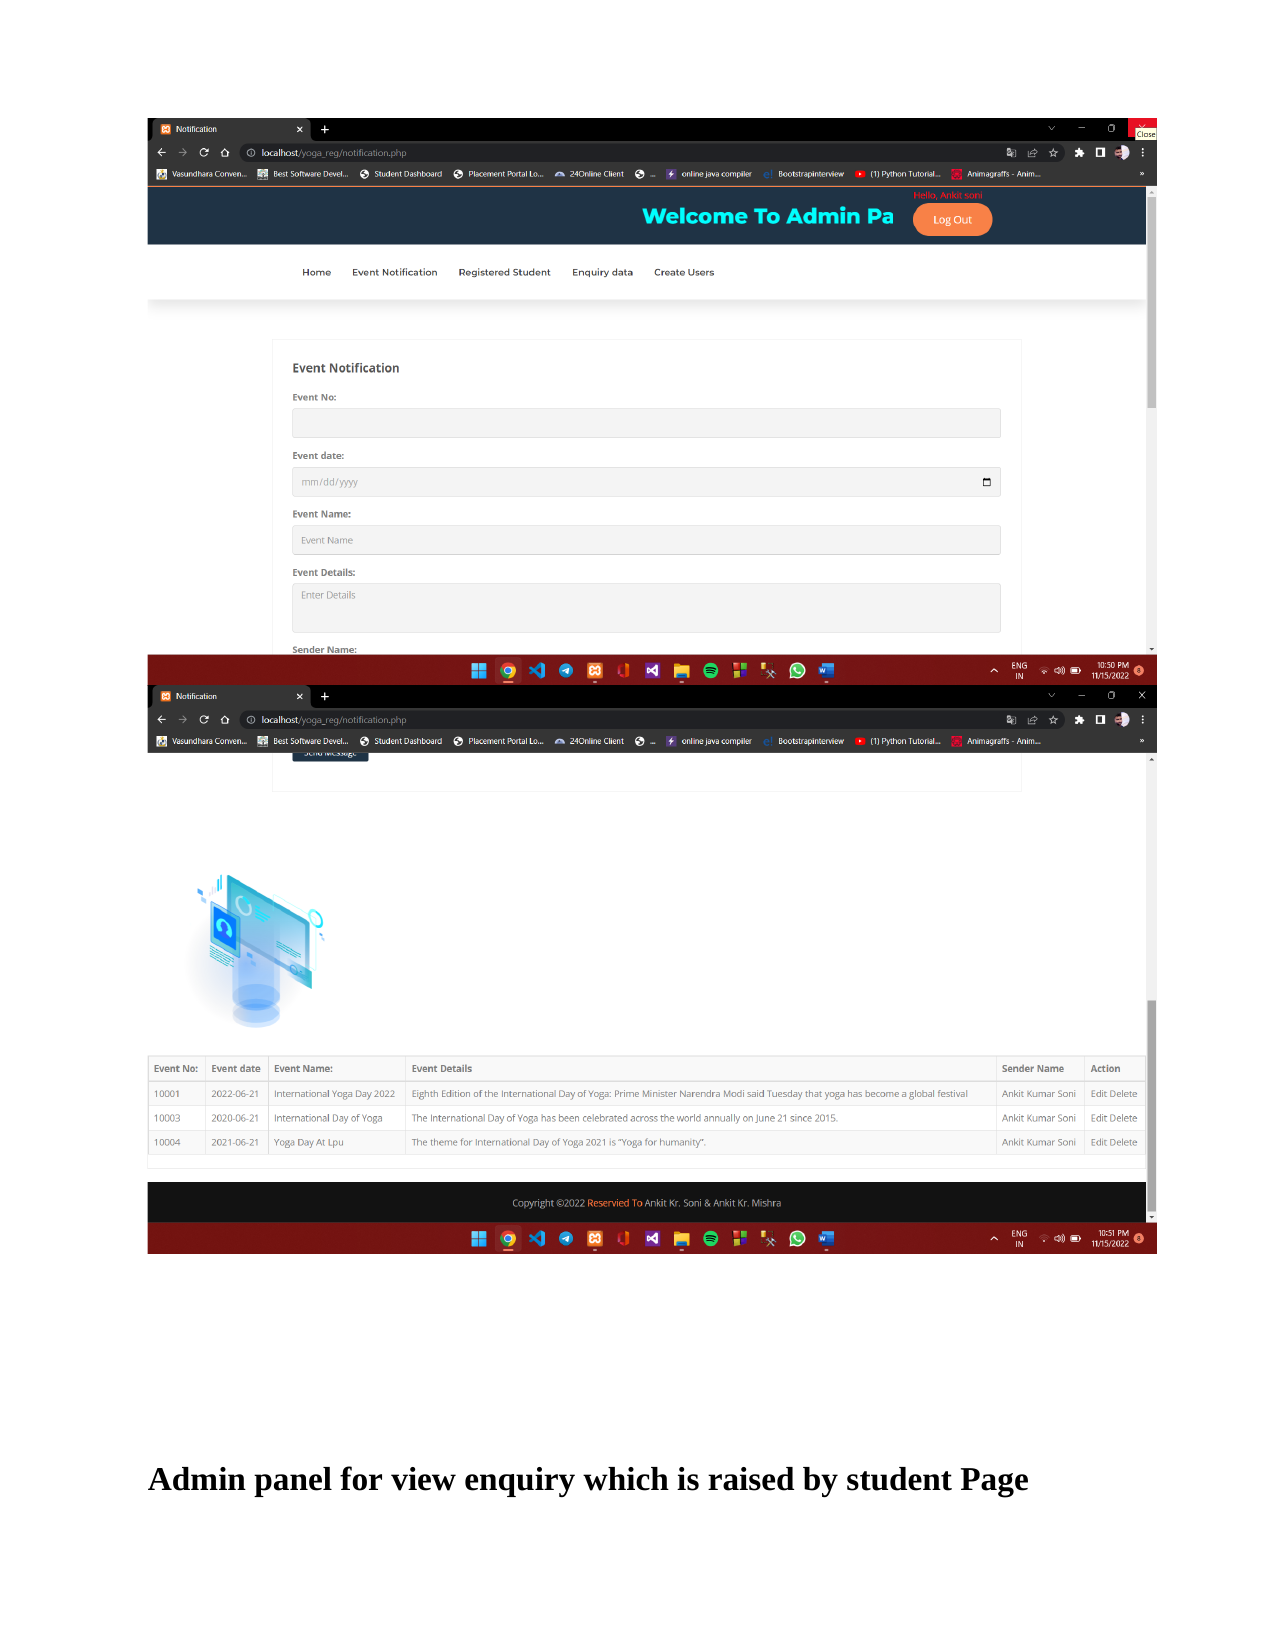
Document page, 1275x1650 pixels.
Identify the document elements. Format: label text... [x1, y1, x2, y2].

picture [147, 118, 1157, 1254]
text Admin panel for view enquiry which is raised by student Page [148, 1459, 1157, 1498]
